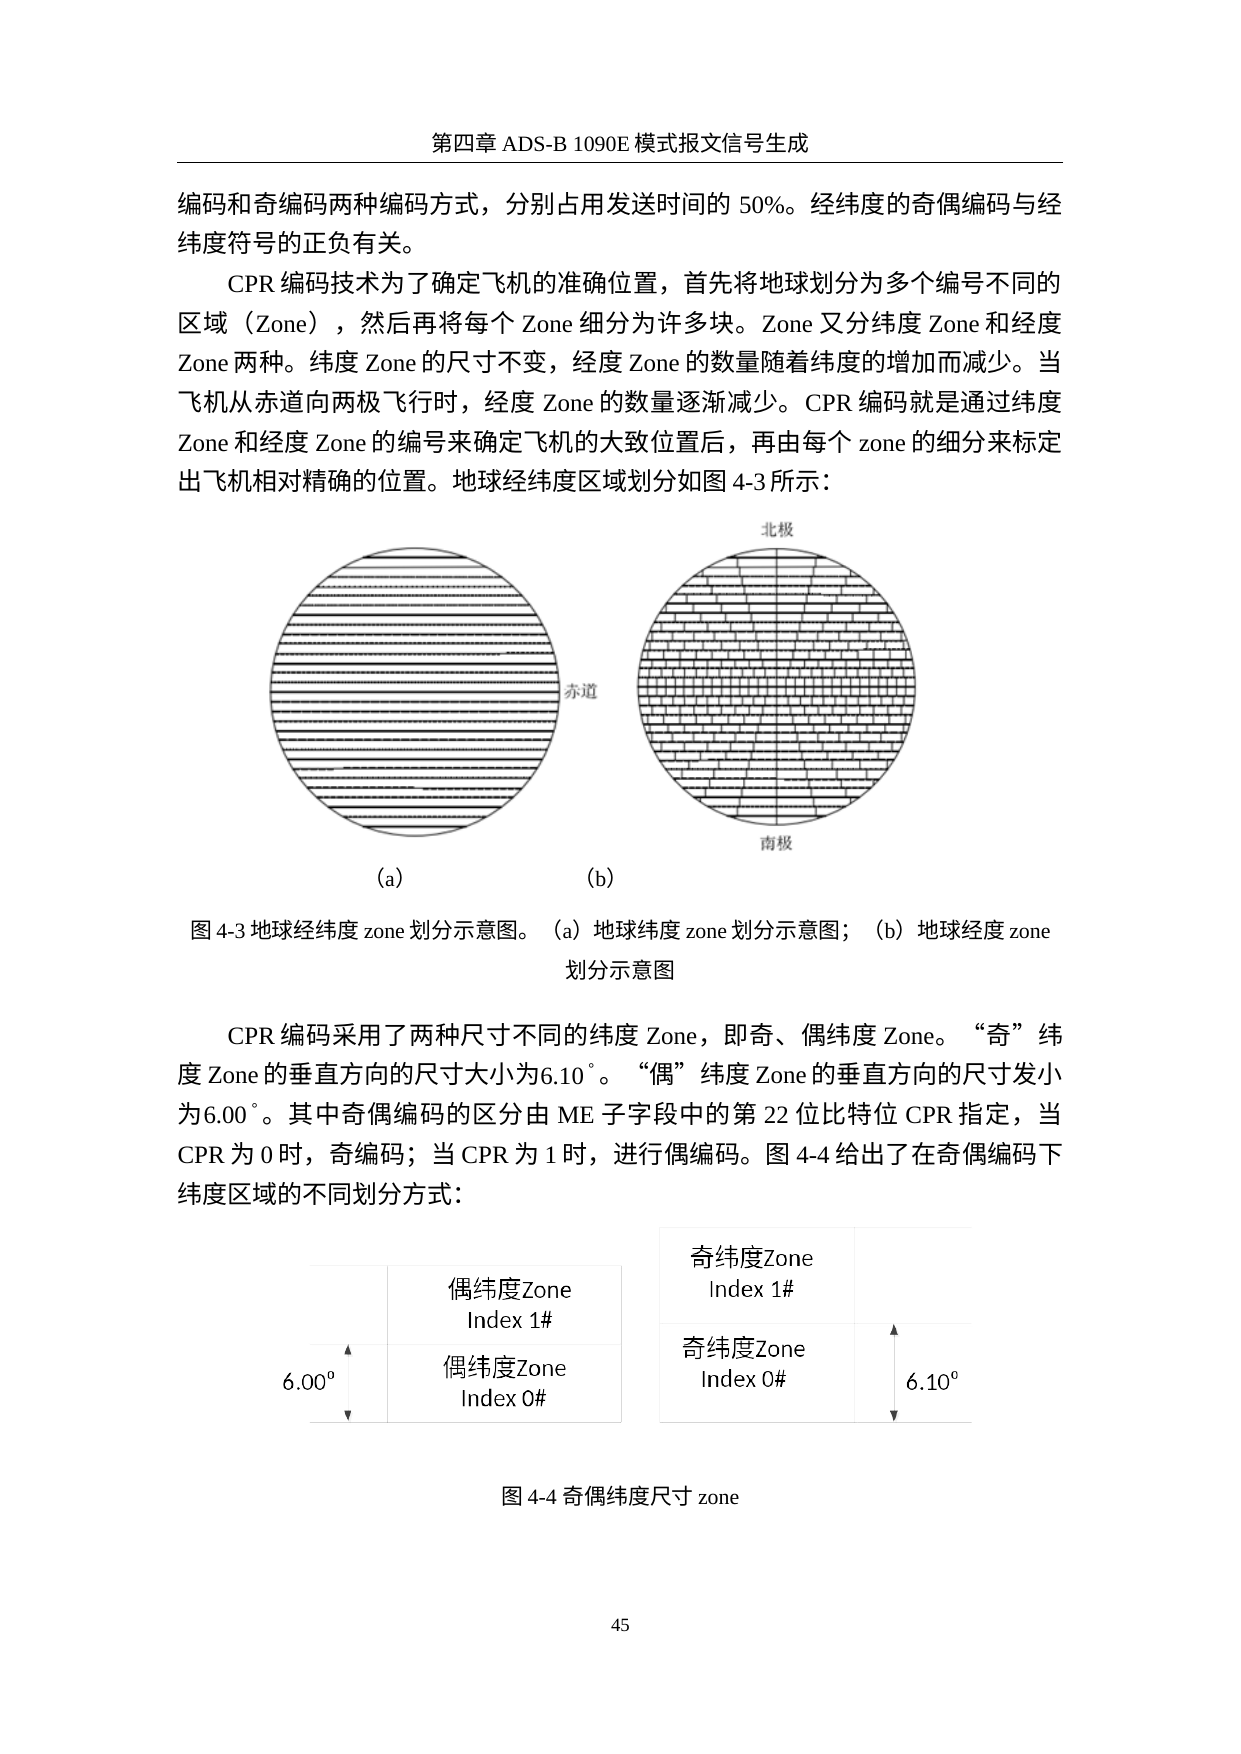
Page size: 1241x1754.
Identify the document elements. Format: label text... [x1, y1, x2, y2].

text 图4-3地球经纬度zone划分示意图。（a）地球纬度zone划分示意图；（b）地球经度zone划分示意图 [177, 909, 1063, 989]
text CPR编码技术为了确定飞机的准确位置，首先将地球划分为多个编号不同的区域（Zone），然后再将每个Zone细分为许多块。Zone又分纬度Zone和经度Zone两种。纬度Zone的尺寸不变，经度Zone的数量随着纬度的增加而减少。当飞机从赤道向两极飞行时，经度Zone的数量逐渐减少。CPR编码就是通过纬度Zone和经度Zone的编号来确定飞机的大致位置后，再由每个zone的细分来标定出飞机相对精确的位置。地球经纬度区域划分如图4-3所示： [177, 262, 1063, 500]
text （a） （b） [287, 857, 1063, 897]
picture [227, 501, 937, 855]
text CPR编码采用了两种尺寸不同的纬度Zone，即奇、偶纬度Zone。“奇”纬度Zone的垂直方向的尺寸大小为。“偶”纬度Zone的垂直方向的尺寸发小为。其中奇偶编码的区分由ME子字段中的第22位比特位CPR指定，当CPR为0时，奇编码；当CPR为1时，进行偶编码。图4-4给出了在奇偶编码下纬度区域的不同划分方式： [177, 1014, 1063, 1212]
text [177, 182, 1063, 262]
text 图4-4 奇偶纬度尺寸zone [177, 1475, 1063, 1515]
